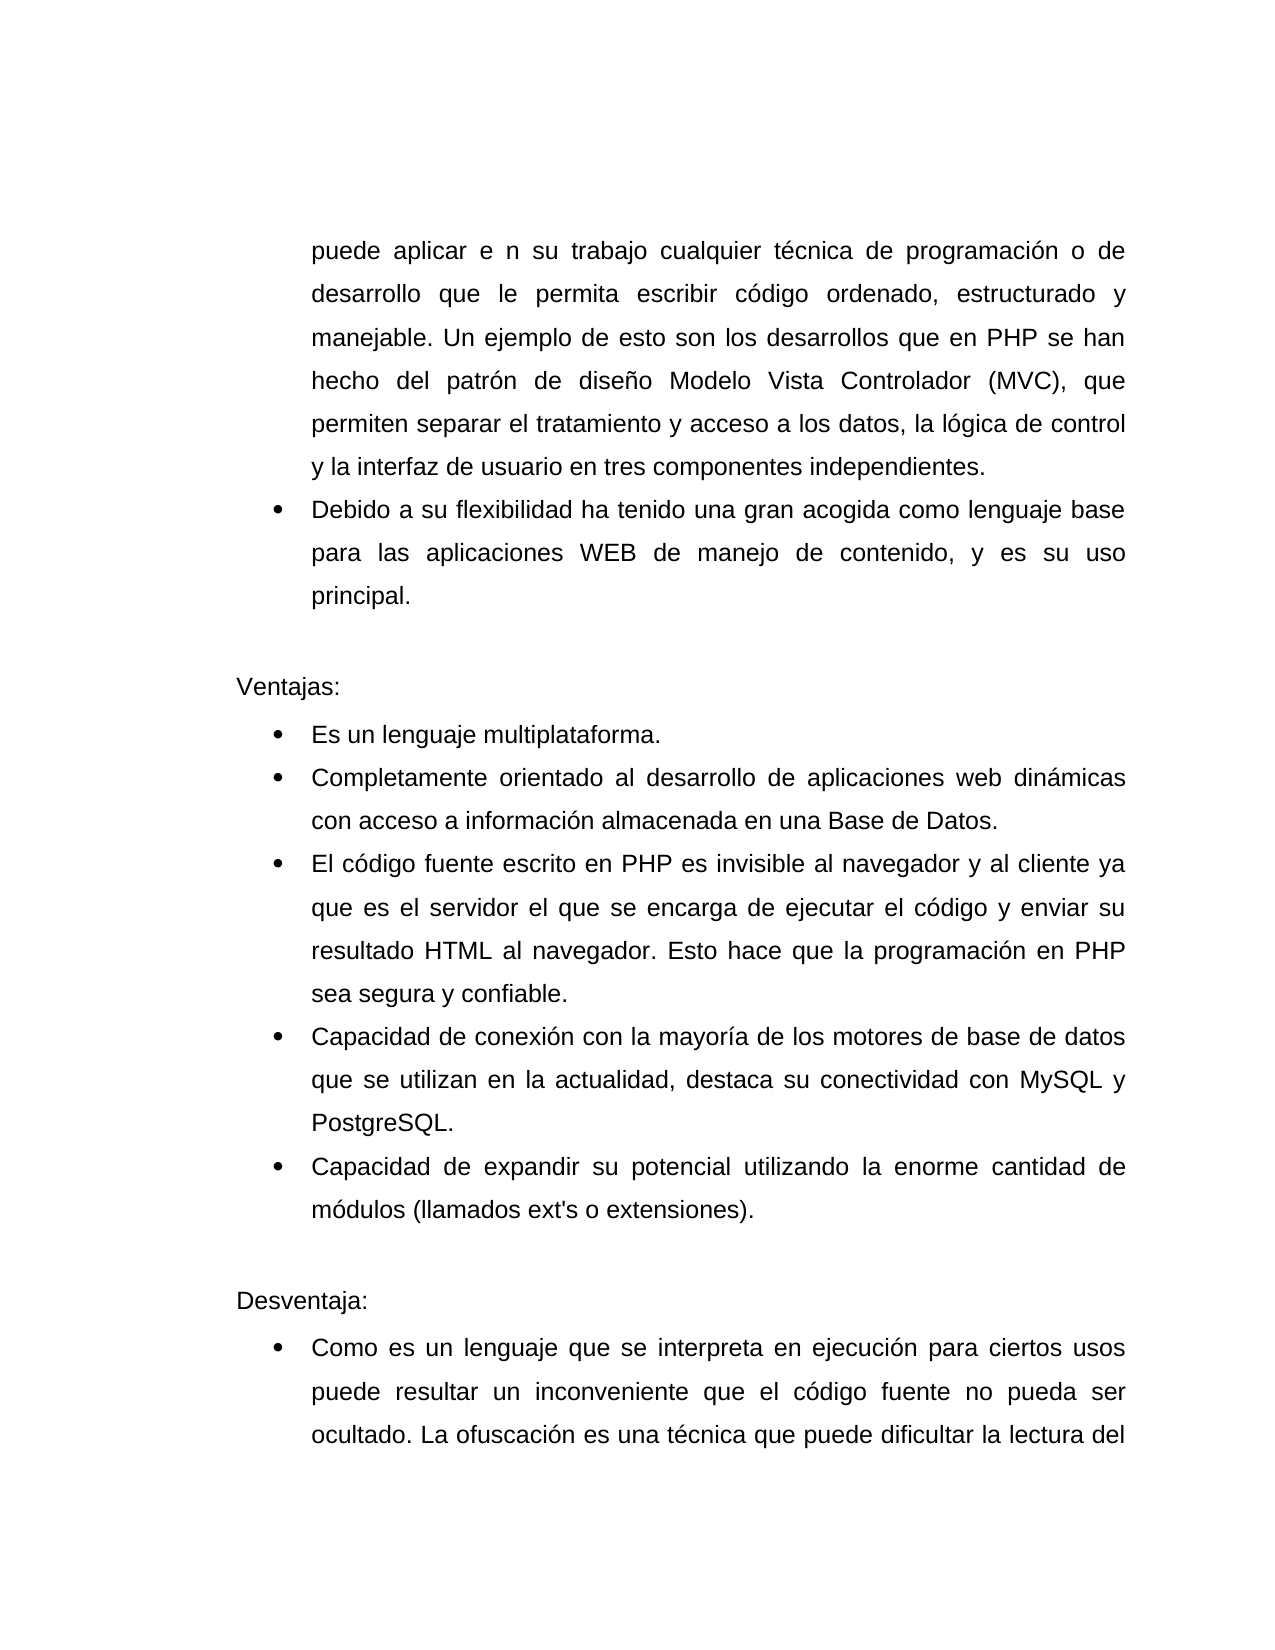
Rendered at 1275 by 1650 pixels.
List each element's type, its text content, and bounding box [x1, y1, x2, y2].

list Debido a su flexibilidad ha tenido una gran acogida como lenguaje base para las aplicaciones WEB de manejo de contenido, y es su uso principal. [274, 495, 1127, 610]
list Capacidad de expandir su potencial utilizando la enorme cantidad de módulos (llamados ext's o extensiones). [274, 1152, 1127, 1223]
text Ventajas: [236, 672, 1127, 701]
list Es un lenguaje multiplataforma. [274, 720, 1127, 749]
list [274, 1333, 1127, 1448]
list Completamente orientado al desarrollo de aplicaciones web dinámicas con acceso a información almacenada en una Base de Datos. [274, 763, 1127, 835]
list El código fuente escrito en PHP es invisible al navegador y al cliente ya que es el servidor el que se encarga de ejecutar el código y enviar su resultado HTML al navegador. Esto hace que la programación en PHP sea segura y confiable. [274, 849, 1127, 1008]
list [274, 236, 1127, 481]
list Capacidad de conexión con la mayoría de los motores de base de datos que se utilizan en la actualidad, destaca su conectividad con MySQL y PostgreSQL. [274, 1022, 1127, 1137]
text Desventaja: [236, 1286, 1127, 1314]
